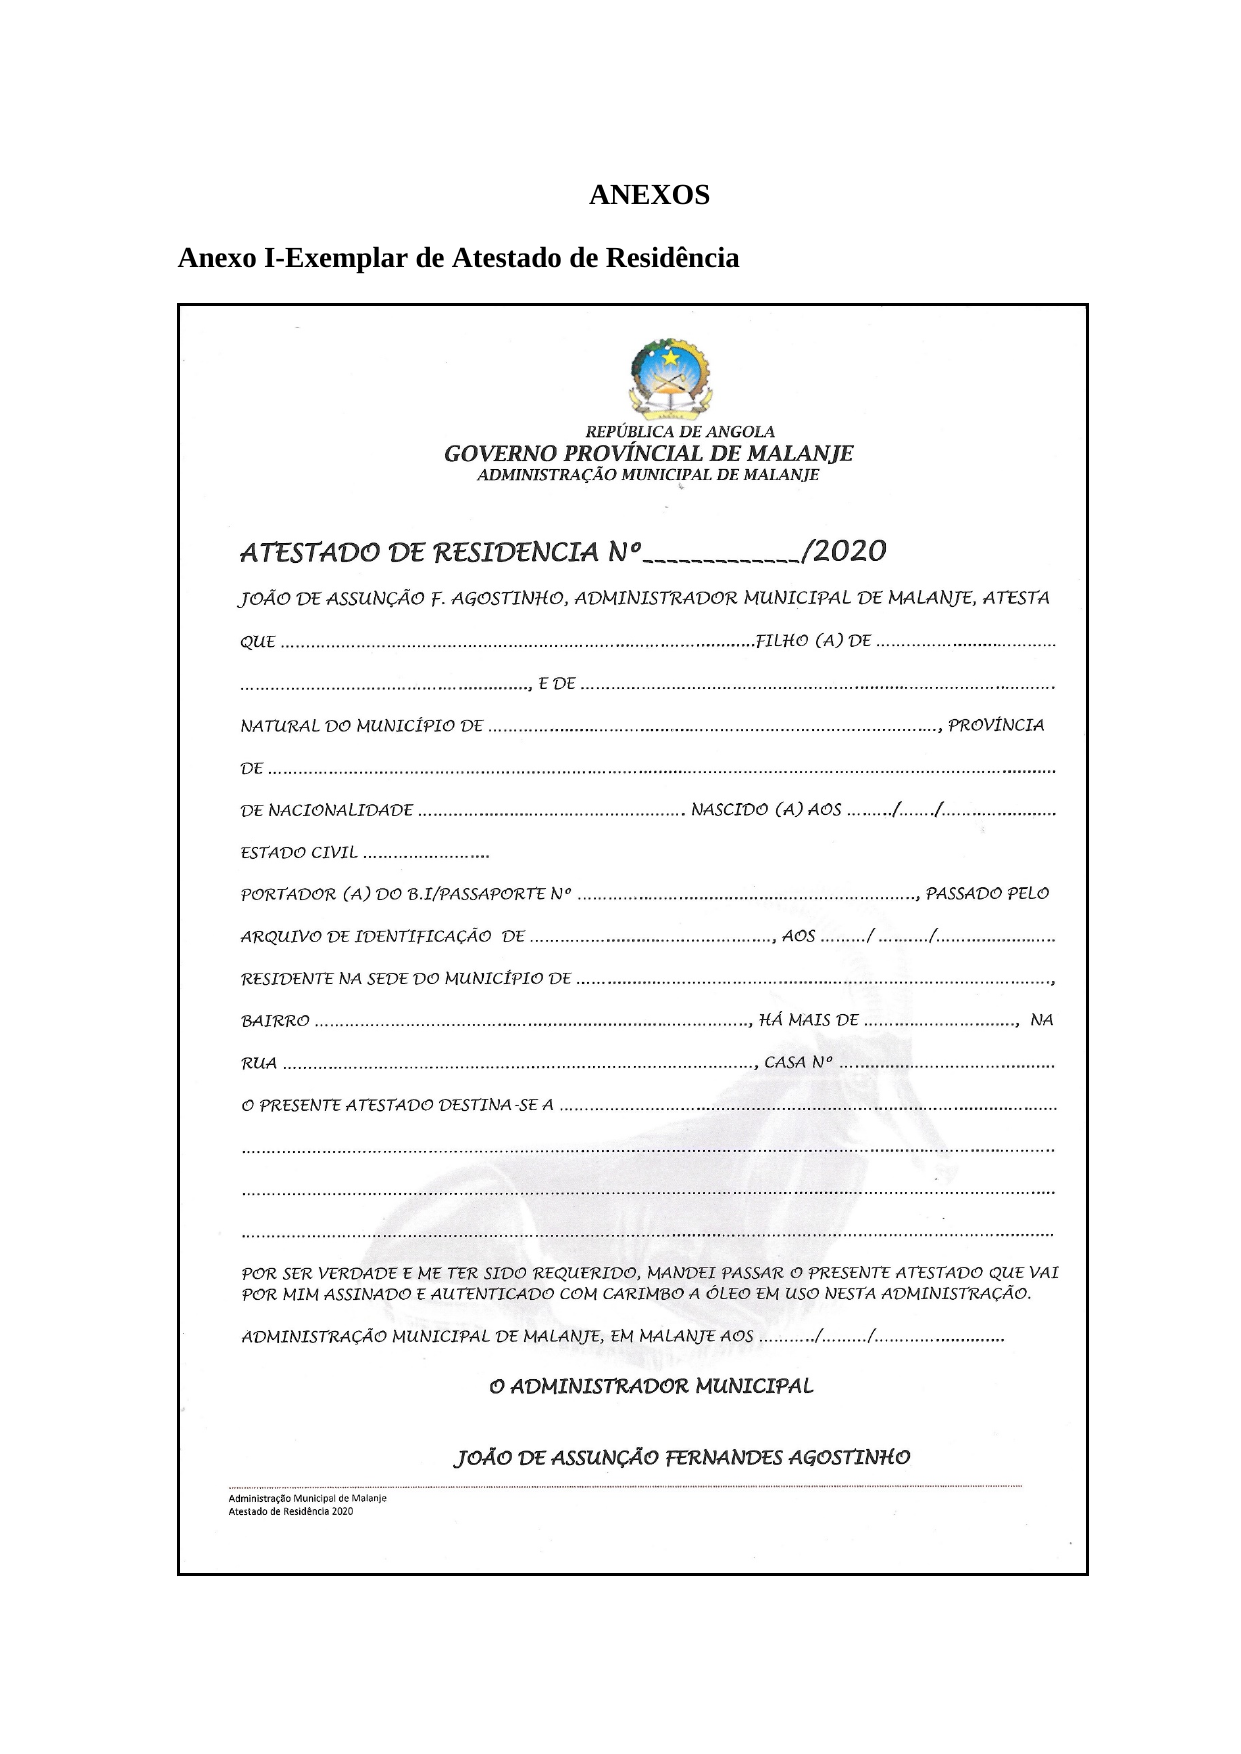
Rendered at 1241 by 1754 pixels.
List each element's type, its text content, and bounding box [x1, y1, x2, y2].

picture [180, 306, 1086, 1573]
subtitle Anexo I-Exemplar de Atestado de Residência [177, 240, 1122, 273]
subtitle ANEXOS [177, 177, 1122, 211]
